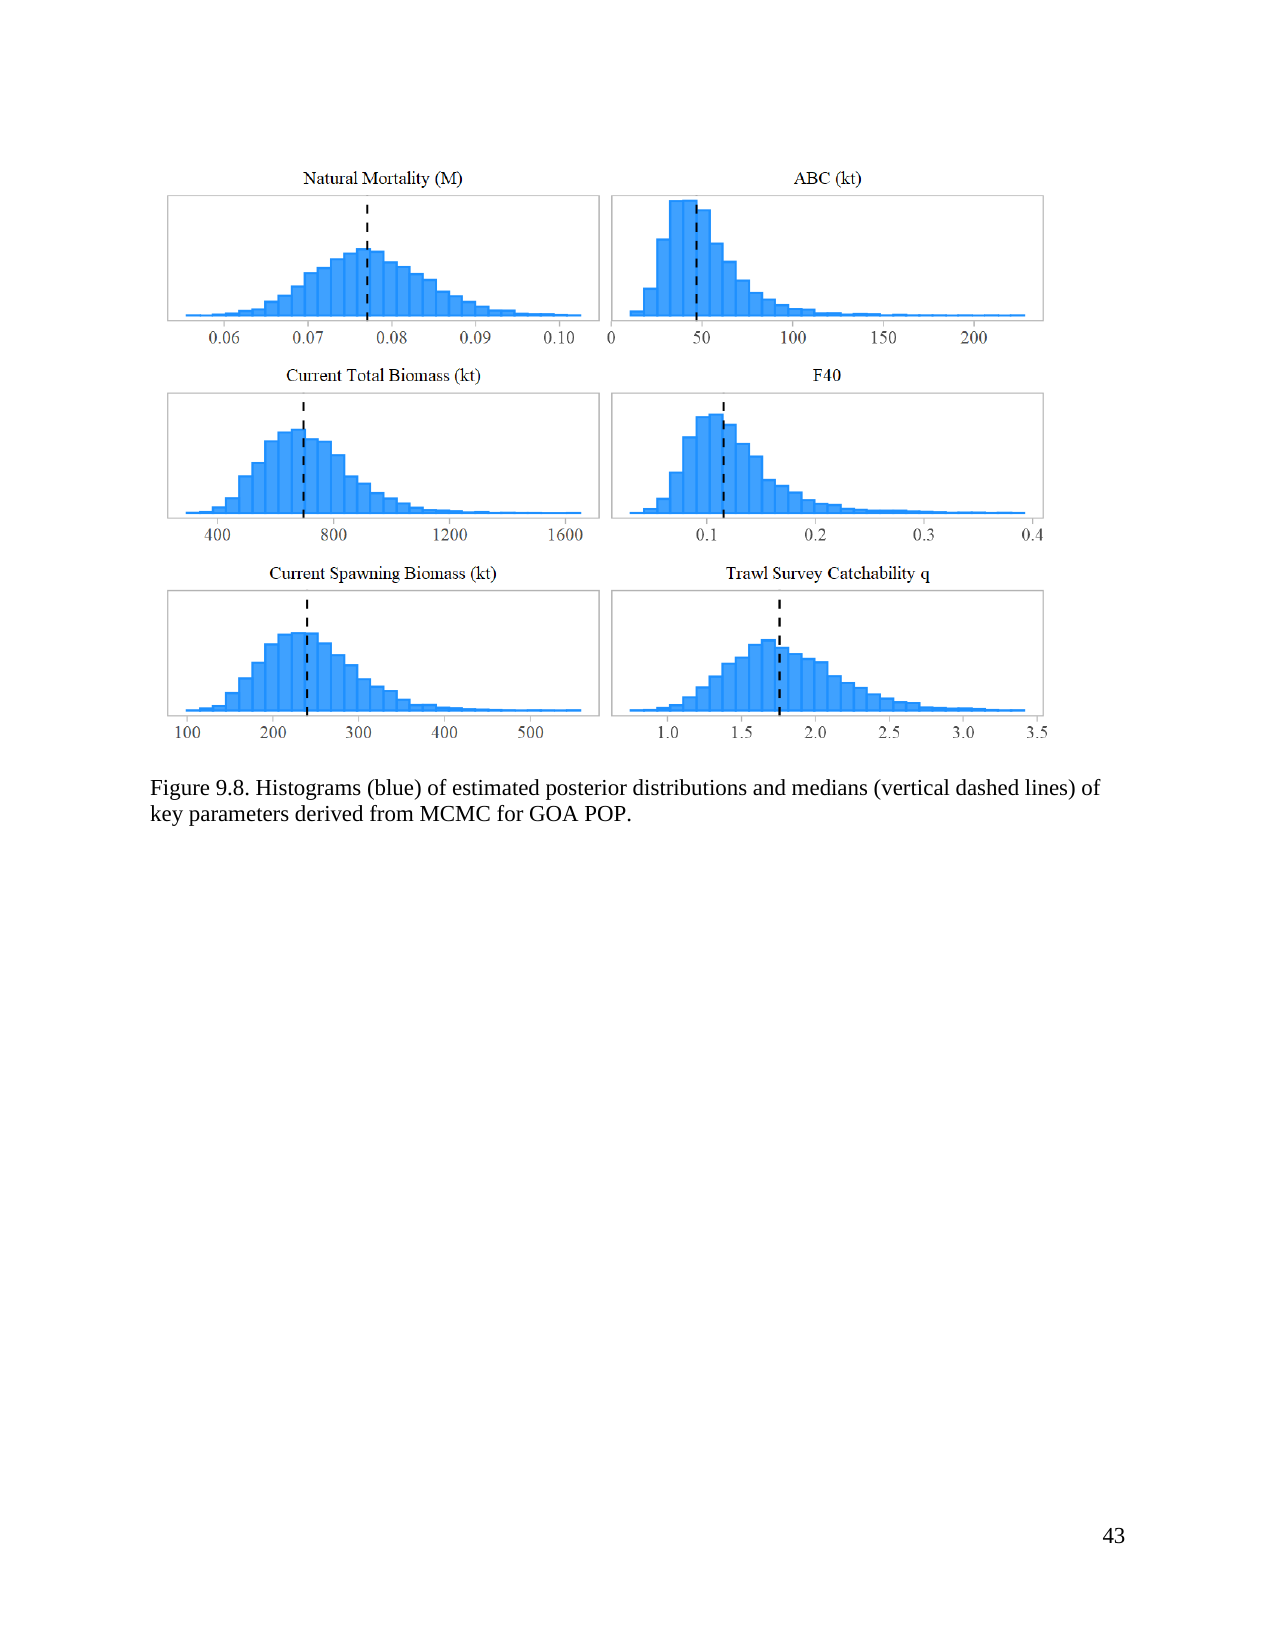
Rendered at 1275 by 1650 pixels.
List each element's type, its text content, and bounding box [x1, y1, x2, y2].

picture [150, 150, 1055, 753]
text Figure 9.8. Histograms (blue) of estimated posterior distributions and medians (vertical dashed lines) of key parameters derived from MCMC for GOA POP. [150, 774, 1125, 827]
